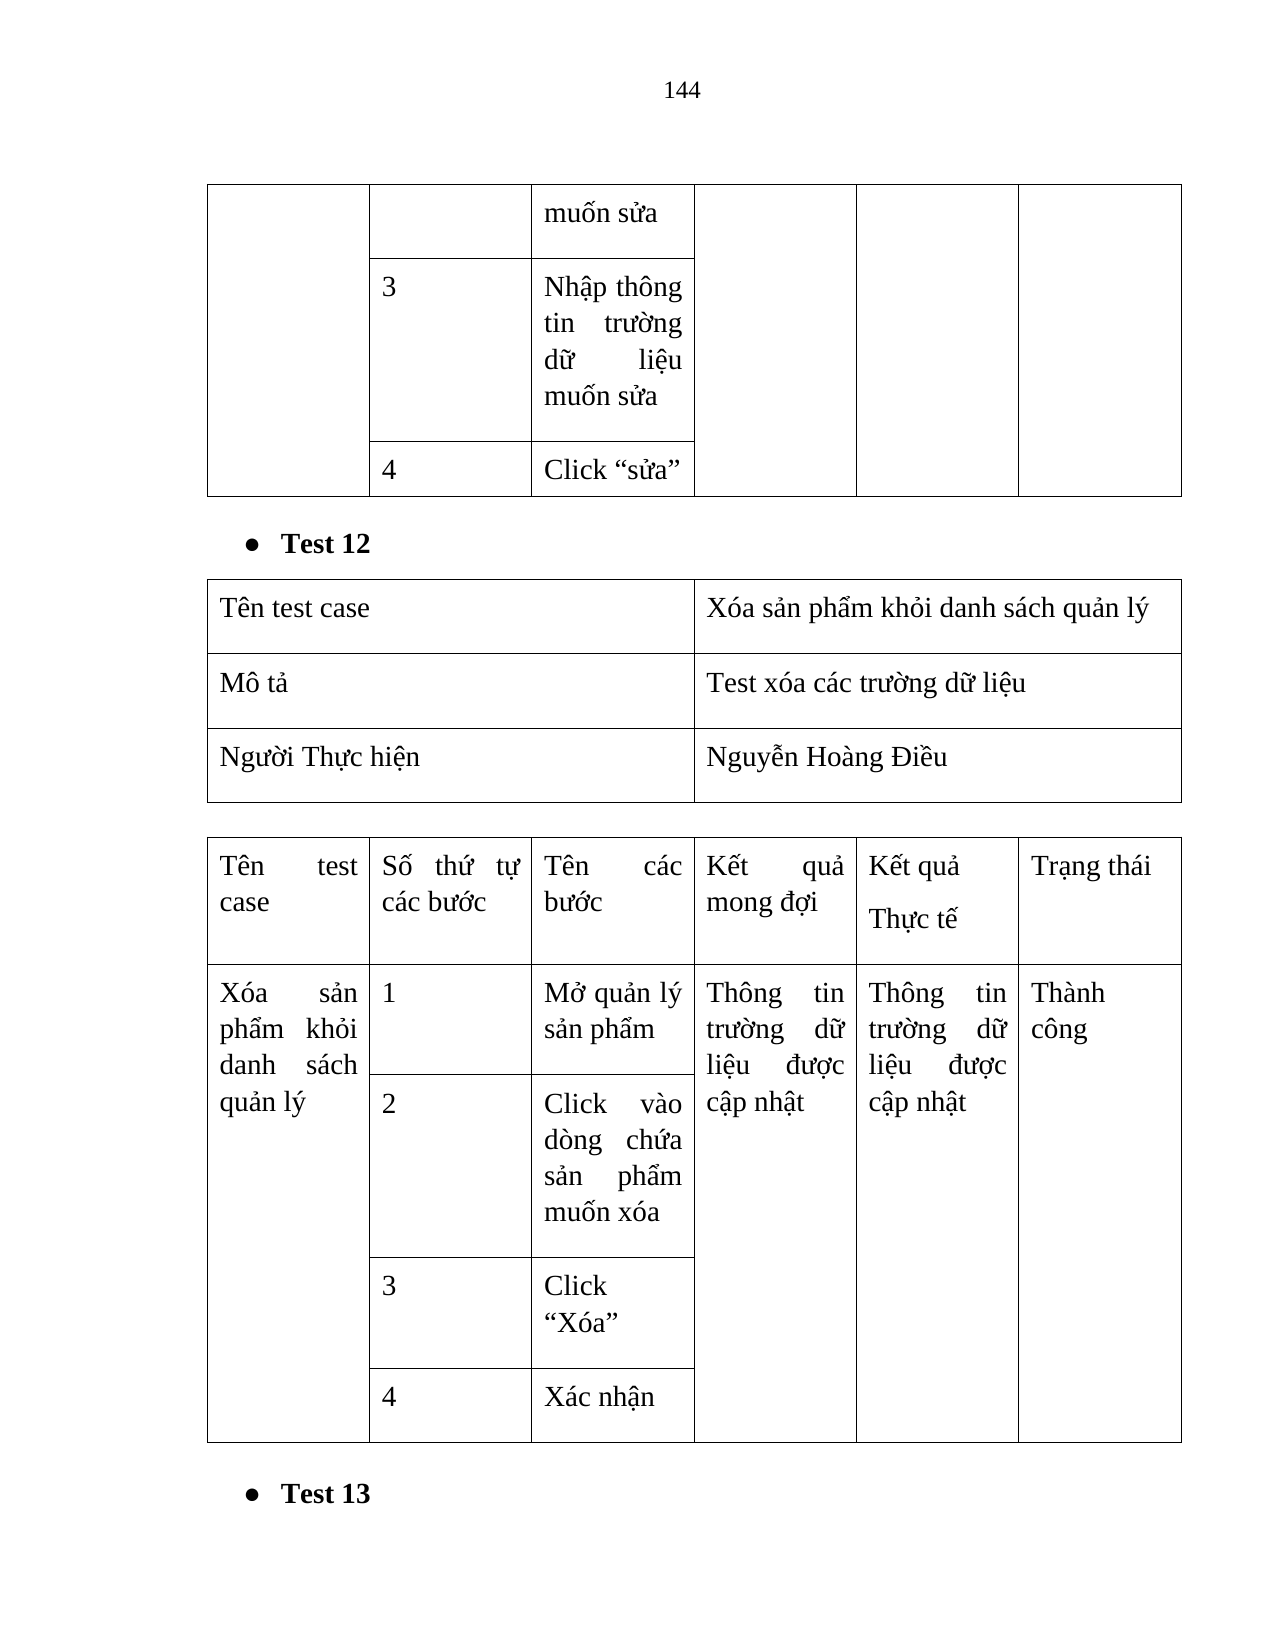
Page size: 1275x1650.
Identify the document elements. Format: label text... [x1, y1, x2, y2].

table_header Số thứ tự các bước [370, 838, 531, 964]
table_cell 3 [370, 259, 531, 441]
table_header Tên test case [208, 838, 369, 964]
table_cell Test xóa các trường dữ liệu [695, 654, 1181, 728]
table_cell Nhập thông tin trường dữ liệu muốn sửa [532, 259, 694, 441]
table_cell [532, 185, 694, 258]
table_cell Mở quản lý sản phẩm [532, 965, 694, 1074]
table_cell Thành công [1019, 965, 1181, 1442]
table_cell Click vào dòng chứa sản phẩm muốn xóa [532, 1075, 694, 1257]
table_header Xóa sản phẩm khỏi danh sách quản lý [695, 580, 1181, 653]
table_header Trạng thái [1019, 838, 1181, 964]
table_header Tên các bước [532, 838, 694, 964]
table_cell Người Thực hiện [208, 729, 694, 802]
table_cell Xóa sản phẩm khỏi danh sách quản lý [208, 965, 369, 1442]
table_cell Click “Xóa” [532, 1258, 694, 1368]
table_cell Click “sửa” [532, 442, 694, 496]
table_header Tên test case [208, 580, 694, 653]
table_cell Mô tả [208, 654, 694, 728]
table_cell Xác nhận [532, 1369, 694, 1442]
list Test 12 [243, 526, 1157, 559]
table_header Kết quả mong đợi [695, 838, 856, 964]
table_cell Thông tin trường dữ liệu được cập nhật [857, 965, 1018, 1442]
table_cell 3 [370, 1258, 531, 1368]
table_cell 2 [370, 185, 531, 258]
list Test 13 [243, 1477, 1157, 1510]
table_cell Nguyễn Hoàng Điều [695, 729, 1181, 802]
table_cell Thông tin trường dữ liệu được cập nhật [695, 965, 856, 1442]
table_cell 4 [370, 1369, 531, 1442]
table_cell 4 [370, 442, 531, 496]
table_cell 1 [370, 965, 531, 1074]
table_header Kết quả Thực tế [857, 838, 1018, 964]
table_cell 2 [370, 1075, 531, 1257]
